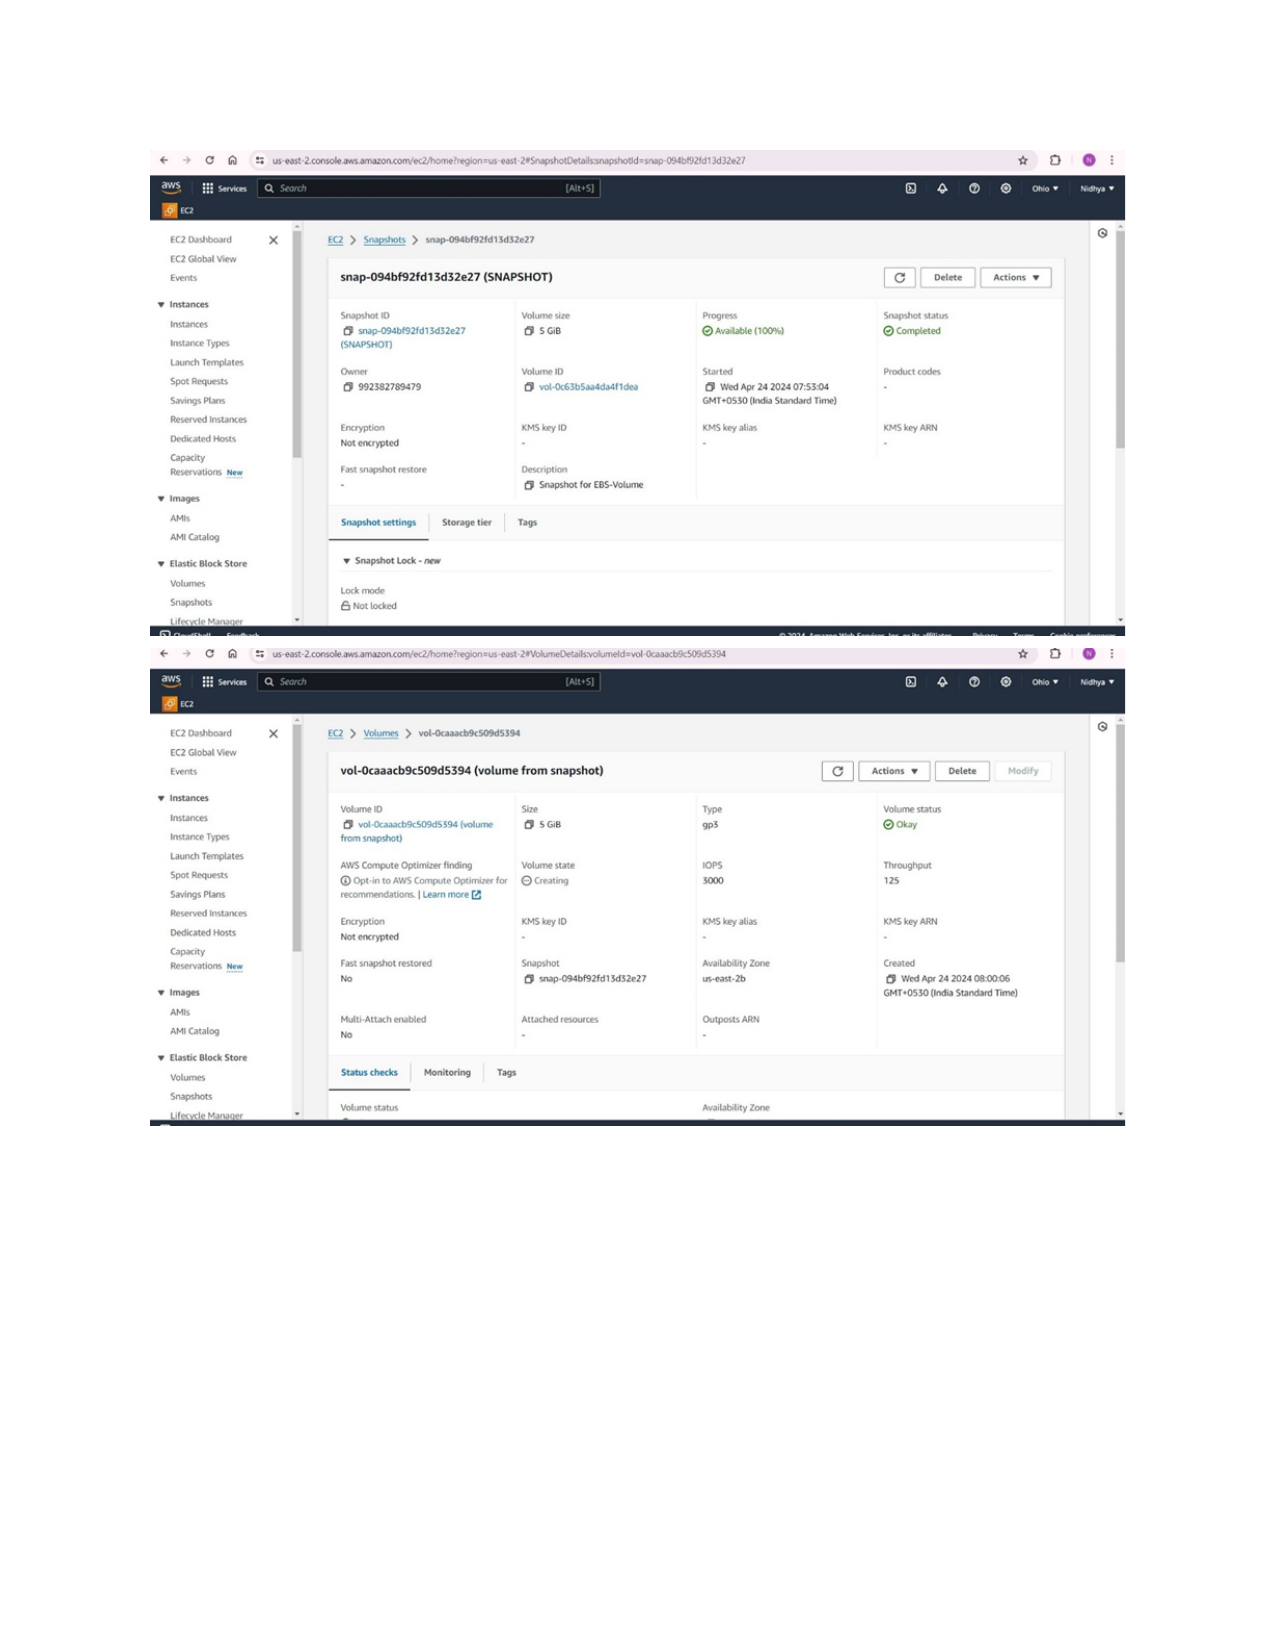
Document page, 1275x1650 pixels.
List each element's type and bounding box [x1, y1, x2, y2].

picture [150, 648, 1125, 1126]
picture [150, 150, 1125, 636]
